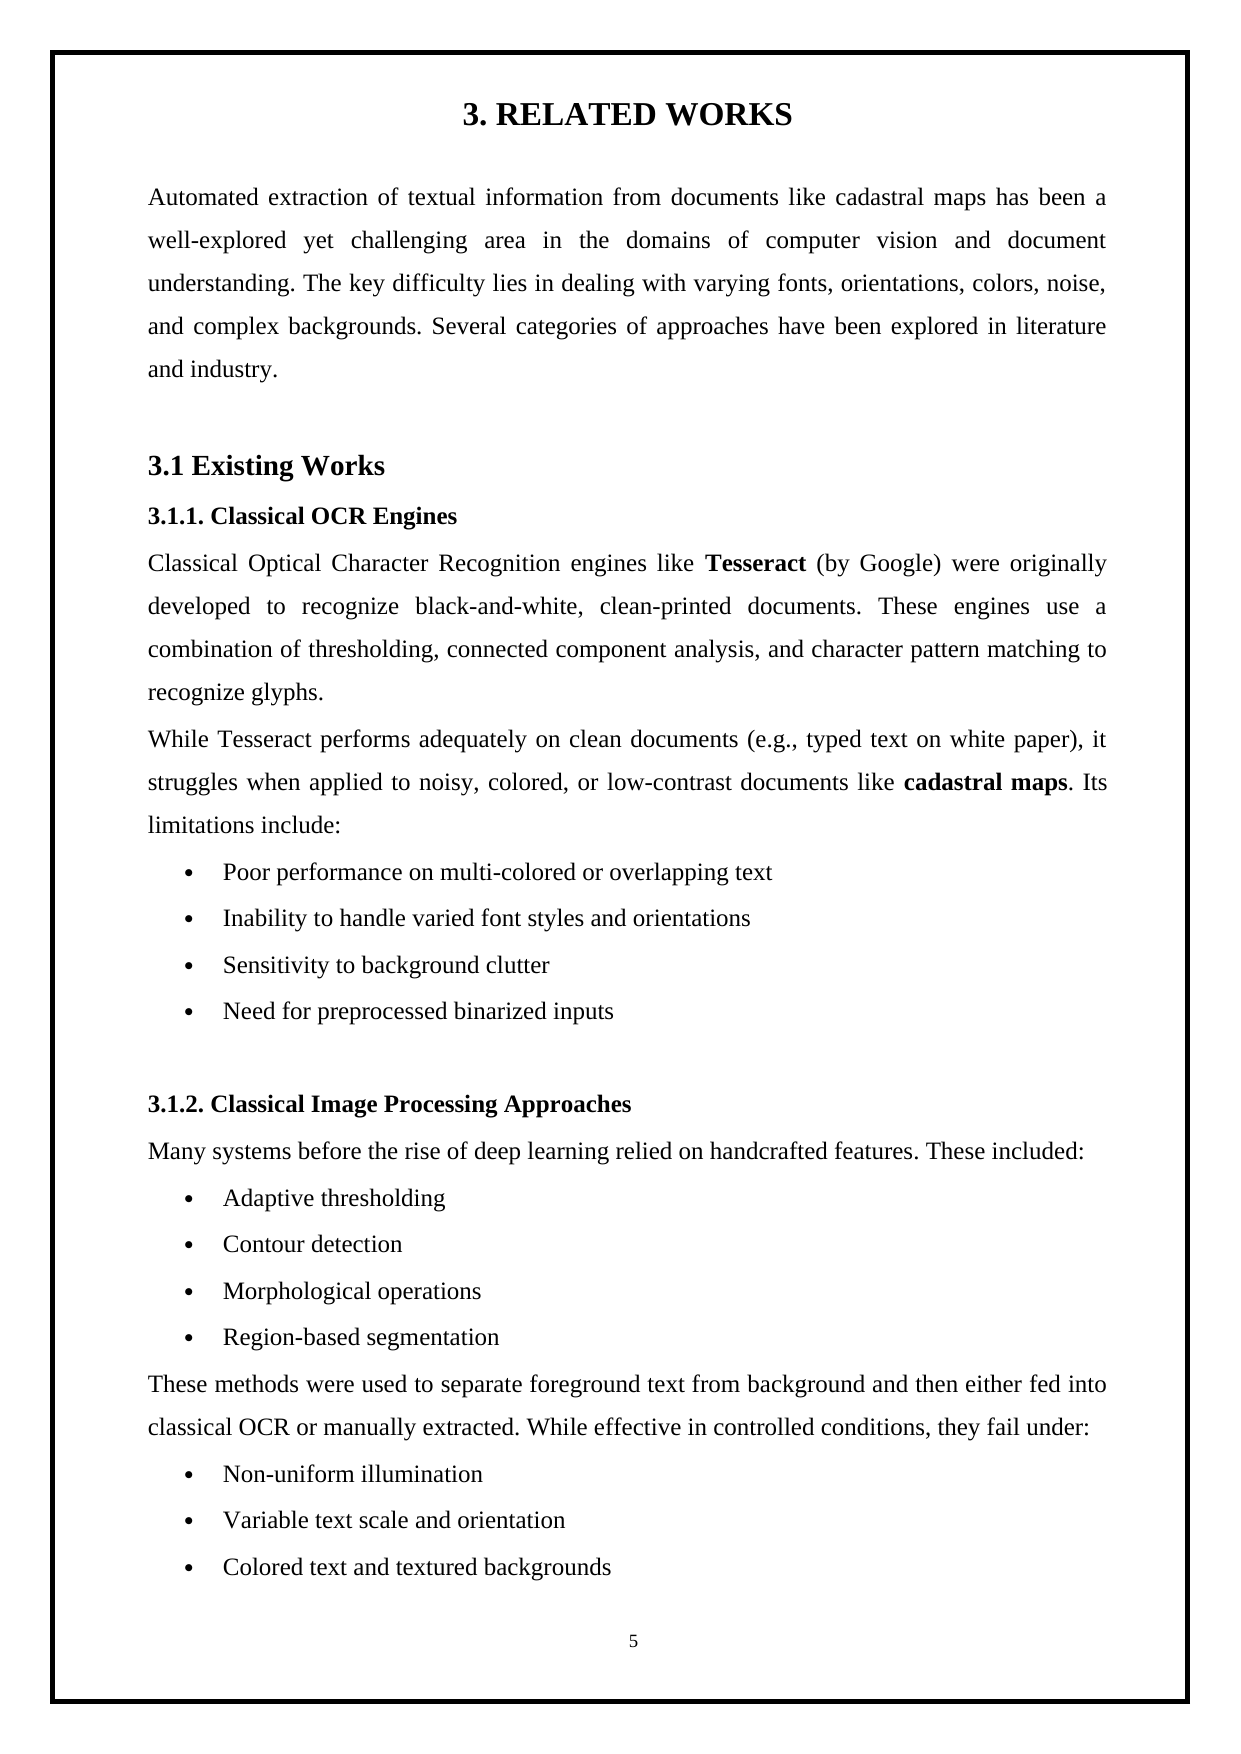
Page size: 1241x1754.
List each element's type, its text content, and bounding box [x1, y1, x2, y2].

text 3.1.2. Classical Image Processing Approaches [148, 1089, 1107, 1118]
text Automated extraction of textual information from documents like cadastral maps has been a well-explored yet challenging area in the domains of computer vision and document understanding. The key difficulty lies in dealing with varying fonts, orientations, colors, noise, and complex backgrounds. Several categories of approaches have been explored in literature and industry. [148, 182, 1107, 383]
text 3.1 Existing Works [148, 448, 1107, 481]
list Morphological operations [185, 1276, 1107, 1304]
list Region-based segmentation [185, 1322, 1107, 1351]
list Variable text scale and orientation [185, 1505, 1107, 1534]
list Adaptive thresholding [185, 1183, 1107, 1211]
text These methods were used to separate foreground text from background and then either fed into classical OCR or manually extracted. While effective in controlled conditions, they fail under: [148, 1369, 1107, 1441]
list Non-uniform illumination [185, 1459, 1107, 1487]
list Poor performance on multi-colored or overlapping text [185, 857, 1107, 886]
list Colored text and textured backgrounds [185, 1552, 1107, 1581]
list Contour detection [185, 1229, 1107, 1258]
list Need for preprocessed binarized inputs [185, 996, 1107, 1025]
text While Tesseract performs adequately on clean documents (e.g., typed text on white paper), it struggles when applied to noisy, colored, or low-contrast documents like cadastral maps. Its limitations include: [148, 724, 1107, 839]
text Many systems before the rise of deep learning relied on handcrafted features. These included: [148, 1136, 1107, 1165]
text 3.1.1. Classical OCR Engines [148, 501, 1107, 530]
text 3. RELATED WORKS [148, 94, 1107, 132]
list Sensitivity to background clutter [185, 950, 1107, 979]
list Inability to handle varied font styles and orientations [185, 903, 1107, 932]
text Classical Optical Character Recognition engines like Tesseract (by Google) were originally developed to recognize black-and-white, clean-printed documents. These engines use a combination of thresholding, connected component analysis, and character pattern matching to recognize glyphs. [148, 548, 1107, 706]
